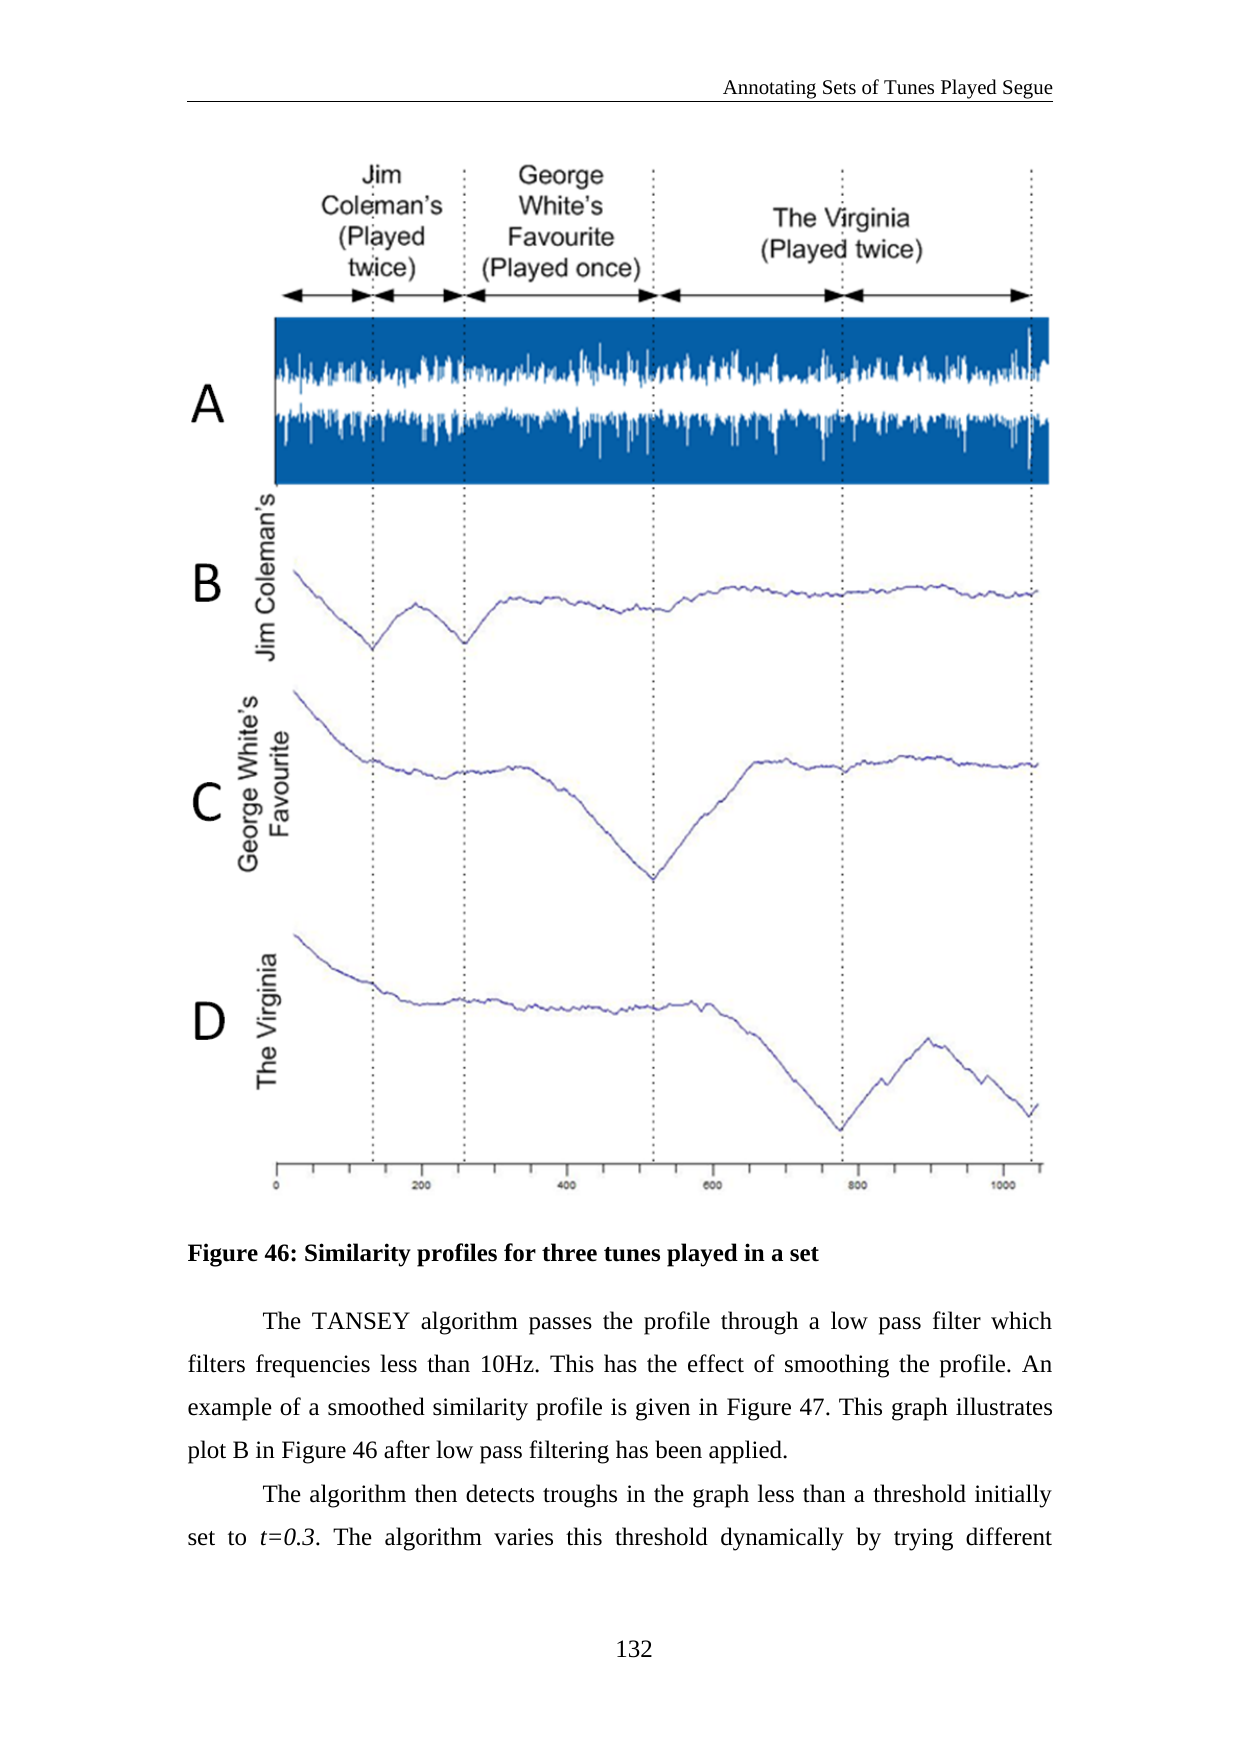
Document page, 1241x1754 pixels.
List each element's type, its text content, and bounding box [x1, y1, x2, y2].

picture [186, 150, 1054, 1212]
text The TANSEY algorithm passes the profile through a low pass filter which filters frequencies less than 10Hz. This has the effect of smoothing the profile. An example of a smoothed similarity profile is given in Figure 47. This graph illustrates plot B in Figure 46 after low pass filtering has been applied. [175, 1306, 1053, 1464]
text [175, 1479, 1053, 1551]
